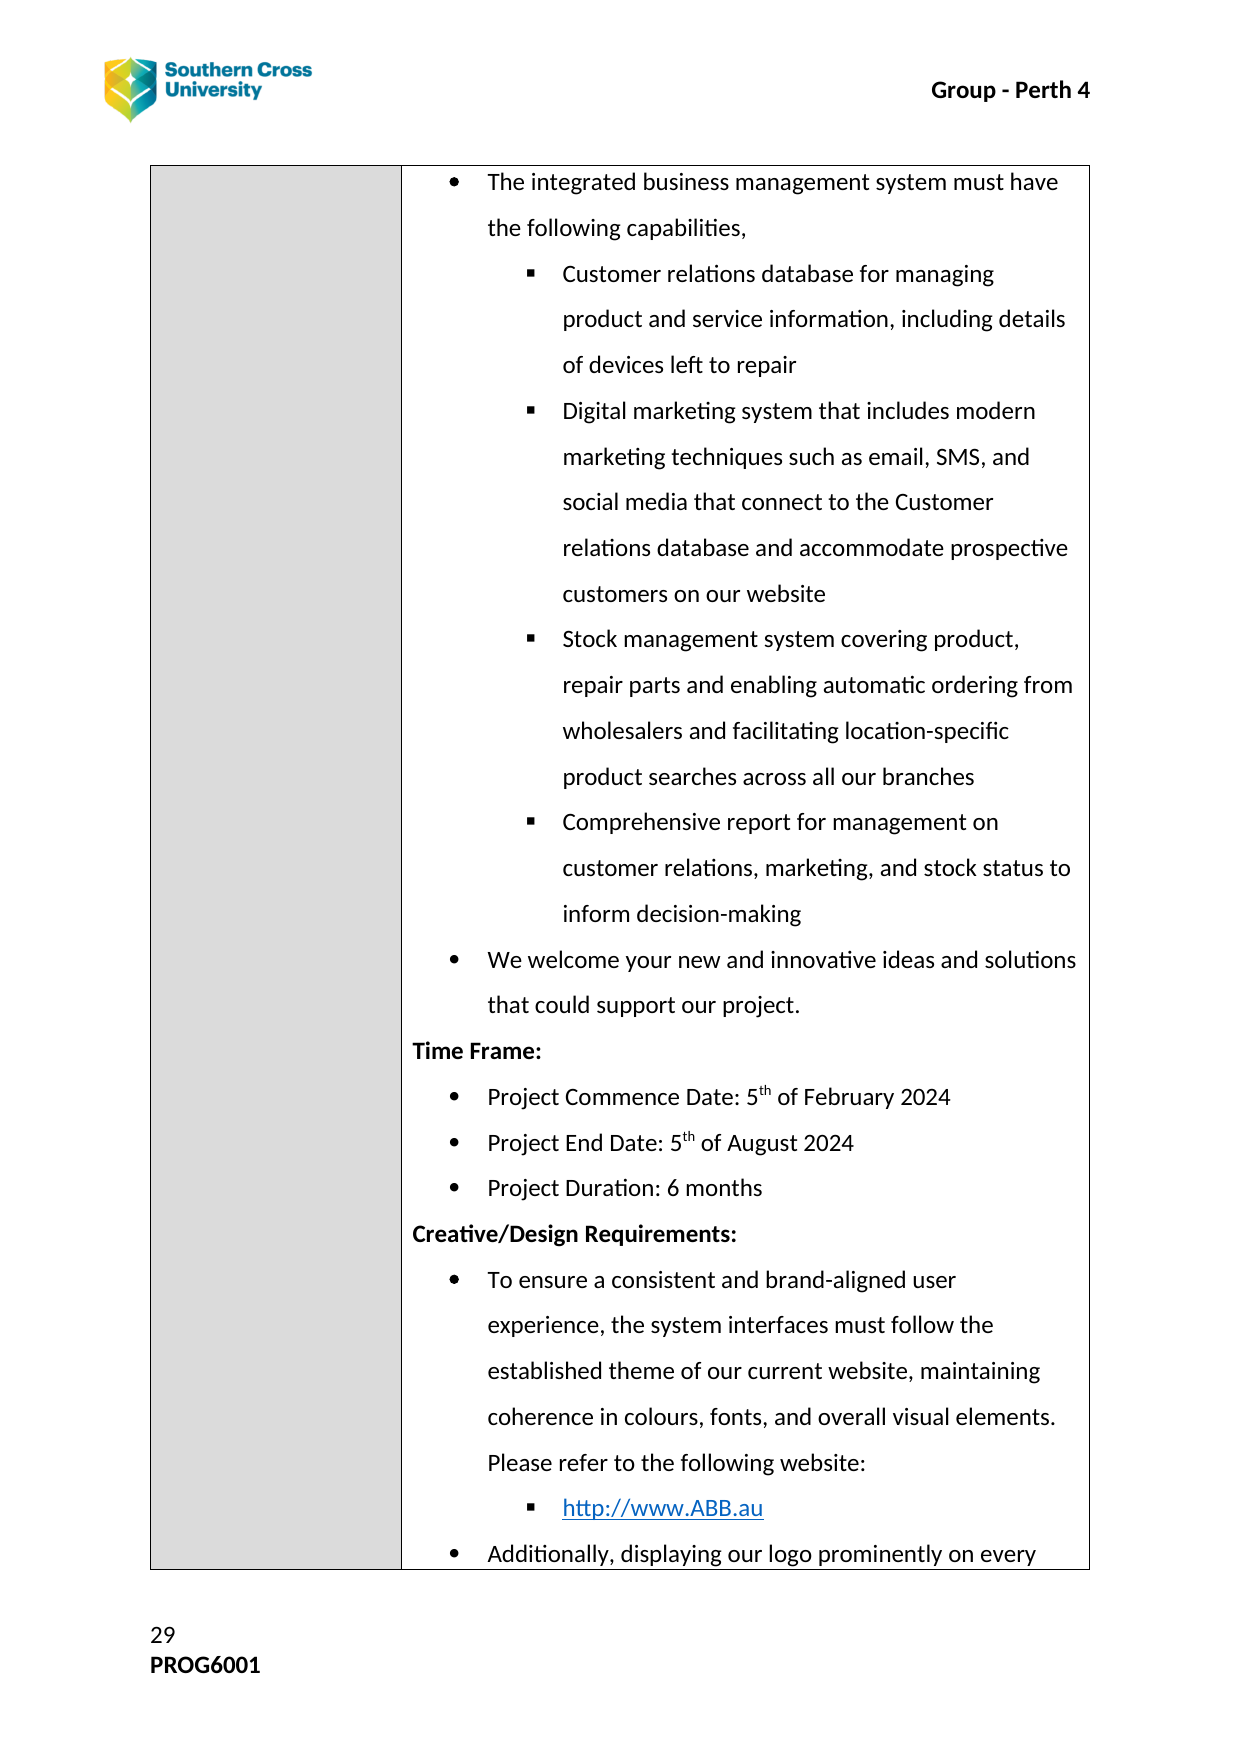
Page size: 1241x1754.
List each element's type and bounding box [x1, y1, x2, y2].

table_cell [151, 166, 401, 1569]
picture [98, 54, 326, 129]
table_cell [402, 166, 1089, 1569]
